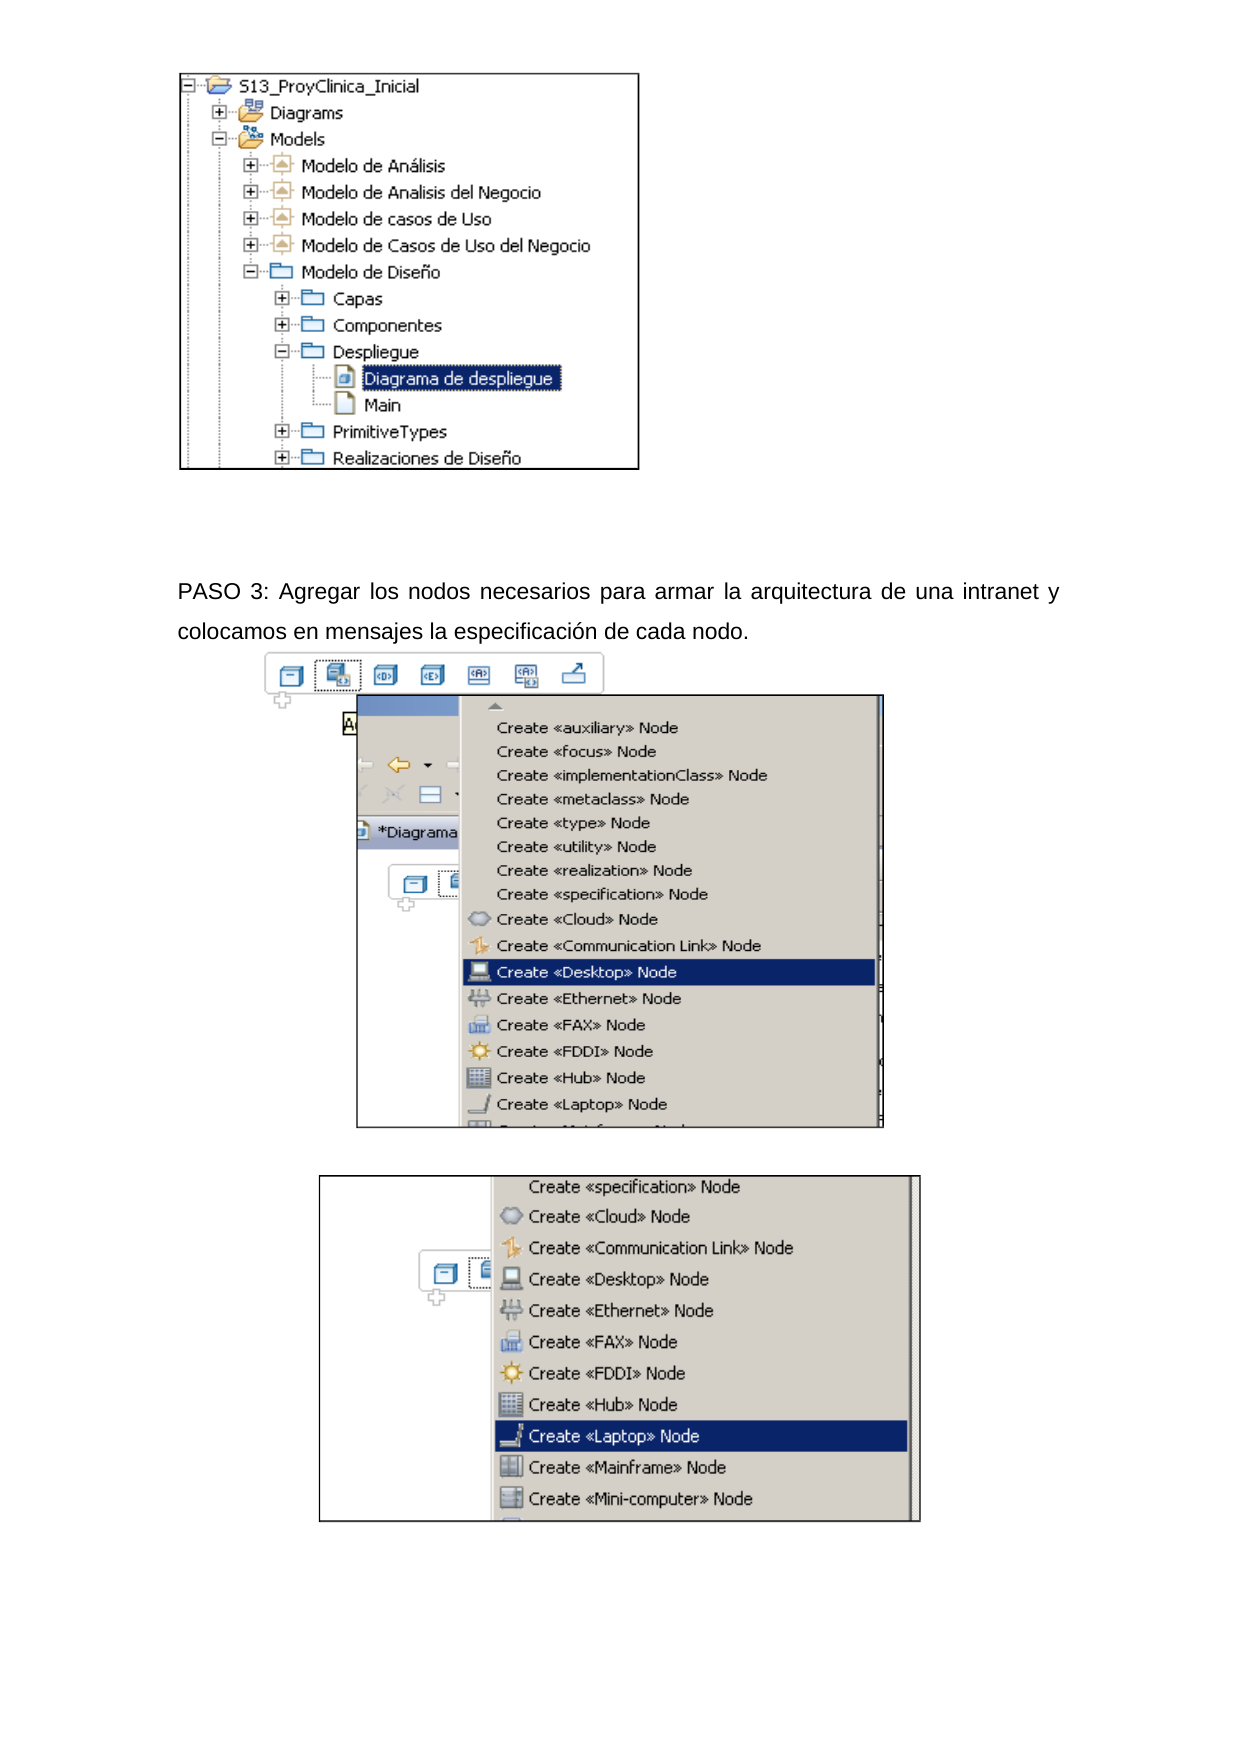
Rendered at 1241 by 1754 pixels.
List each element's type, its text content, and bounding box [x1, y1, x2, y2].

picture [182, 75, 637, 467]
picture [358, 696, 882, 1126]
text PASO 3: Agregar los nodos necesarios para armar la arquitectura de una intranet y colocamos en mensajes la especificación de cada nodo. [177, 578, 1064, 644]
picture [321, 1177, 919, 1520]
picture [180, 644, 661, 745]
